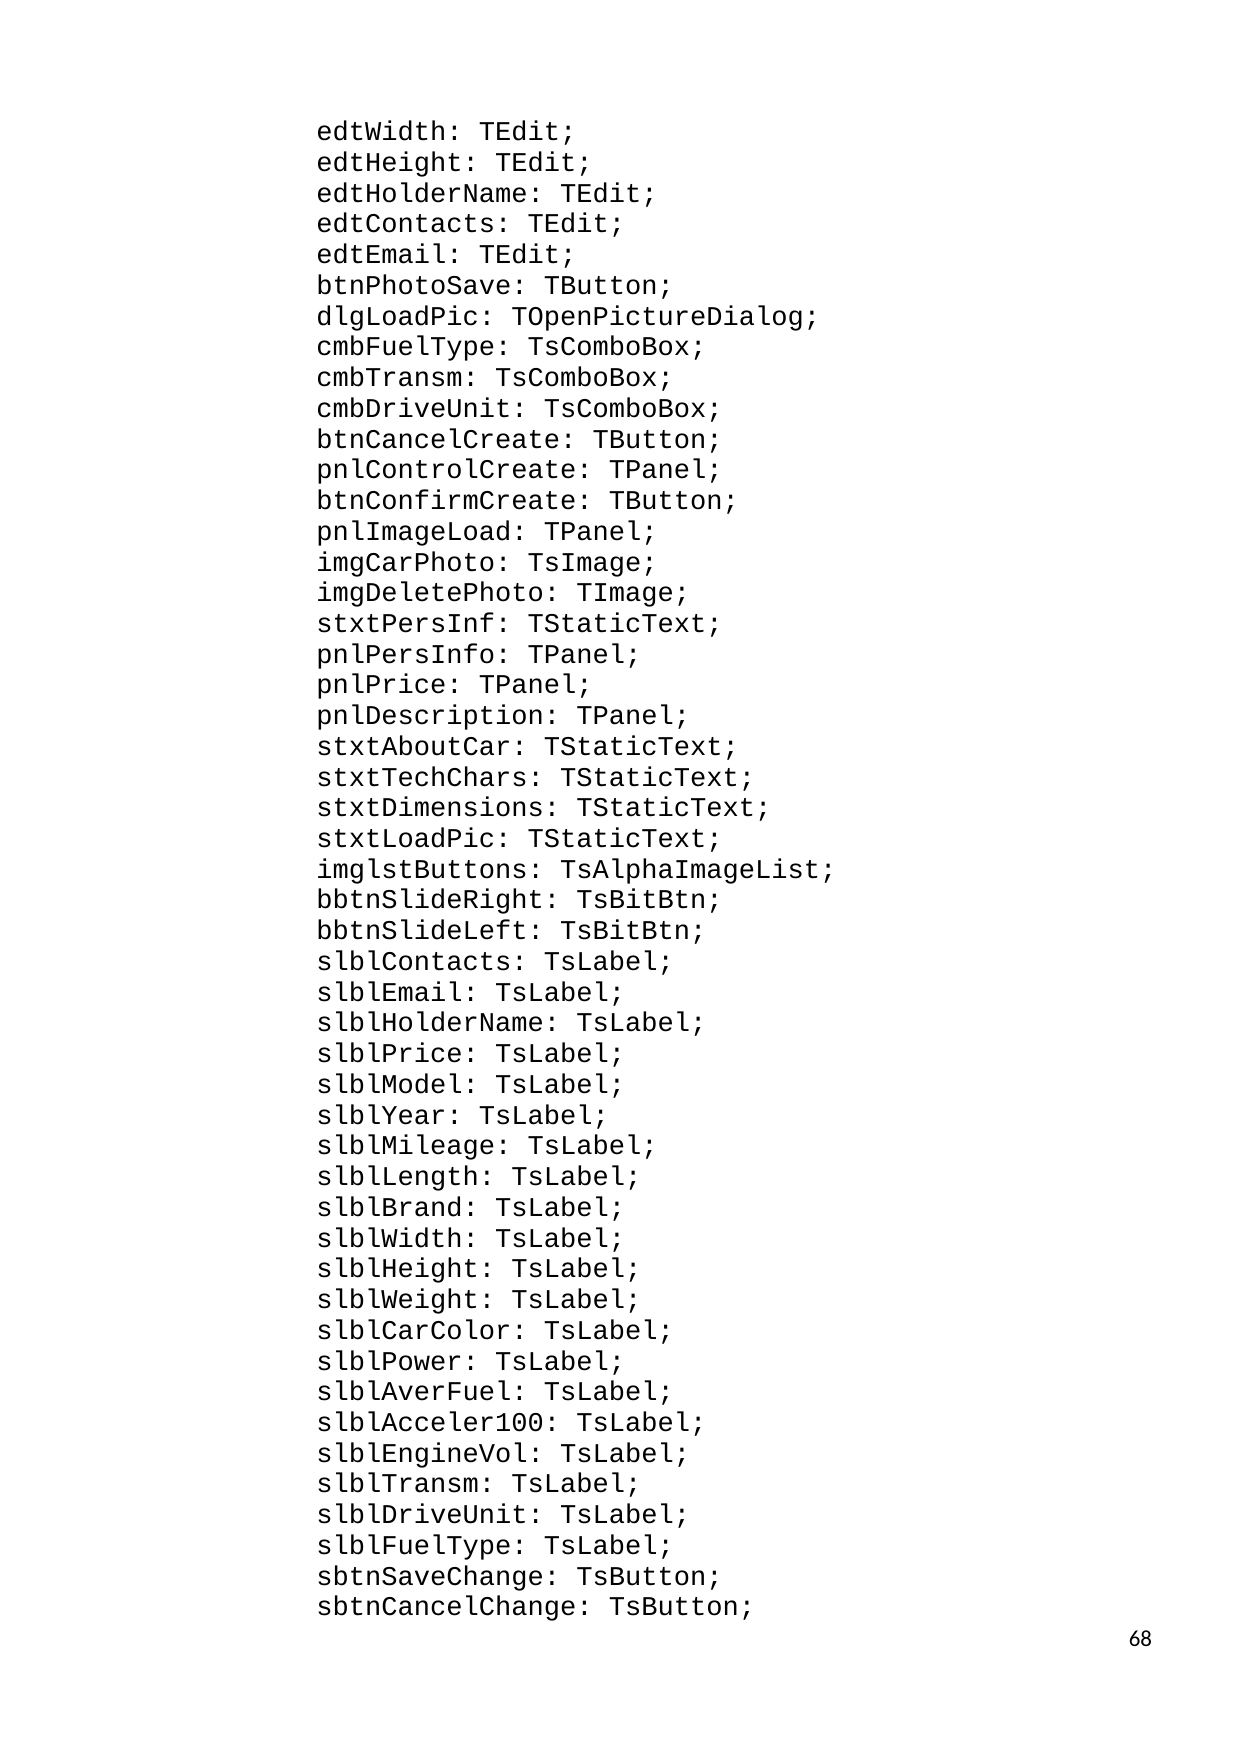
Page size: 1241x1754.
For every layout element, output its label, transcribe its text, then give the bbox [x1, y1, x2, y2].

text stxtTechChars: TStaticText; [177, 763, 1152, 794]
text sbtnCancelChange: TsButton; [177, 1593, 1152, 1624]
text slblFuelType: TsLabel; [177, 1532, 1152, 1562]
text slblDriveUnit: TsLabel; [177, 1501, 1152, 1532]
text edtContacts: TEdit; [177, 210, 1152, 241]
text slblPrice: TsLabel; [177, 1040, 1152, 1071]
text slblContacts: TsLabel; [177, 948, 1152, 978]
text slblModel: TsLabel; [177, 1071, 1152, 1101]
text edtHolderName: TEdit; [177, 179, 1152, 210]
text slblWeight: TsLabel; [177, 1286, 1152, 1317]
text edtWidth: TEdit; [177, 118, 1152, 149]
text pnlPersInfo: TPanel; [177, 641, 1152, 671]
text slblEmail: TsLabel; [177, 978, 1152, 1009]
text dlgLoadPic: TOpenPictureDialog; [177, 302, 1152, 333]
text slblLength: TsLabel; [177, 1163, 1152, 1194]
text slblAcceler100: TsLabel; [177, 1409, 1152, 1439]
text slblPower: TsLabel; [177, 1347, 1152, 1378]
text imgDeletePhoto: TImage; [177, 579, 1152, 610]
text sbtnSaveChange: TsButton; [177, 1562, 1152, 1593]
text stxtPersInf: TStaticText; [177, 610, 1152, 641]
text slblAverFuel: TsLabel; [177, 1378, 1152, 1409]
text pnlImageLoad: TPanel; [177, 518, 1152, 548]
text imglstButtons: TsAlphaImageList; [177, 856, 1152, 886]
text slblHeight: TsLabel; [177, 1255, 1152, 1286]
text pnlPrice: TPanel; [177, 671, 1152, 702]
text edtEmail: TEdit; [177, 241, 1152, 272]
text pnlControlCreate: TPanel; [177, 456, 1152, 487]
text btnCancelCreate: TButton; [177, 425, 1152, 456]
text imgCarPhoto: TsImage; [177, 548, 1152, 579]
text slblYear: TsLabel; [177, 1101, 1152, 1132]
text slblBrand: TsLabel; [177, 1194, 1152, 1224]
text cmbTransm: TsComboBox; [177, 364, 1152, 395]
text slblCarColor: TsLabel; [177, 1317, 1152, 1347]
text slblMileage: TsLabel; [177, 1132, 1152, 1163]
text stxtDimensions: TStaticText; [177, 794, 1152, 825]
text edtHeight: TEdit; [177, 149, 1152, 179]
text slblWidth: TsLabel; [177, 1224, 1152, 1255]
text slblTransm: TsLabel; [177, 1470, 1152, 1501]
text btnPhotoSave: TButton; [177, 272, 1152, 302]
text stxtLoadPic: TStaticText; [177, 825, 1152, 856]
text bbtnSlideLeft: TsBitBtn; [177, 917, 1152, 948]
text cmbFuelType: TsComboBox; [177, 333, 1152, 364]
text cmbDriveUnit: TsComboBox; [177, 395, 1152, 425]
text pnlDescription: TPanel; [177, 702, 1152, 733]
text slblEngineVol: TsLabel; [177, 1439, 1152, 1470]
text slblHolderName: TsLabel; [177, 1009, 1152, 1040]
text stxtAboutCar: TStaticText; [177, 733, 1152, 763]
text bbtnSlideRight: TsBitBtn; [177, 886, 1152, 917]
text btnConfirmCreate: TButton; [177, 487, 1152, 518]
